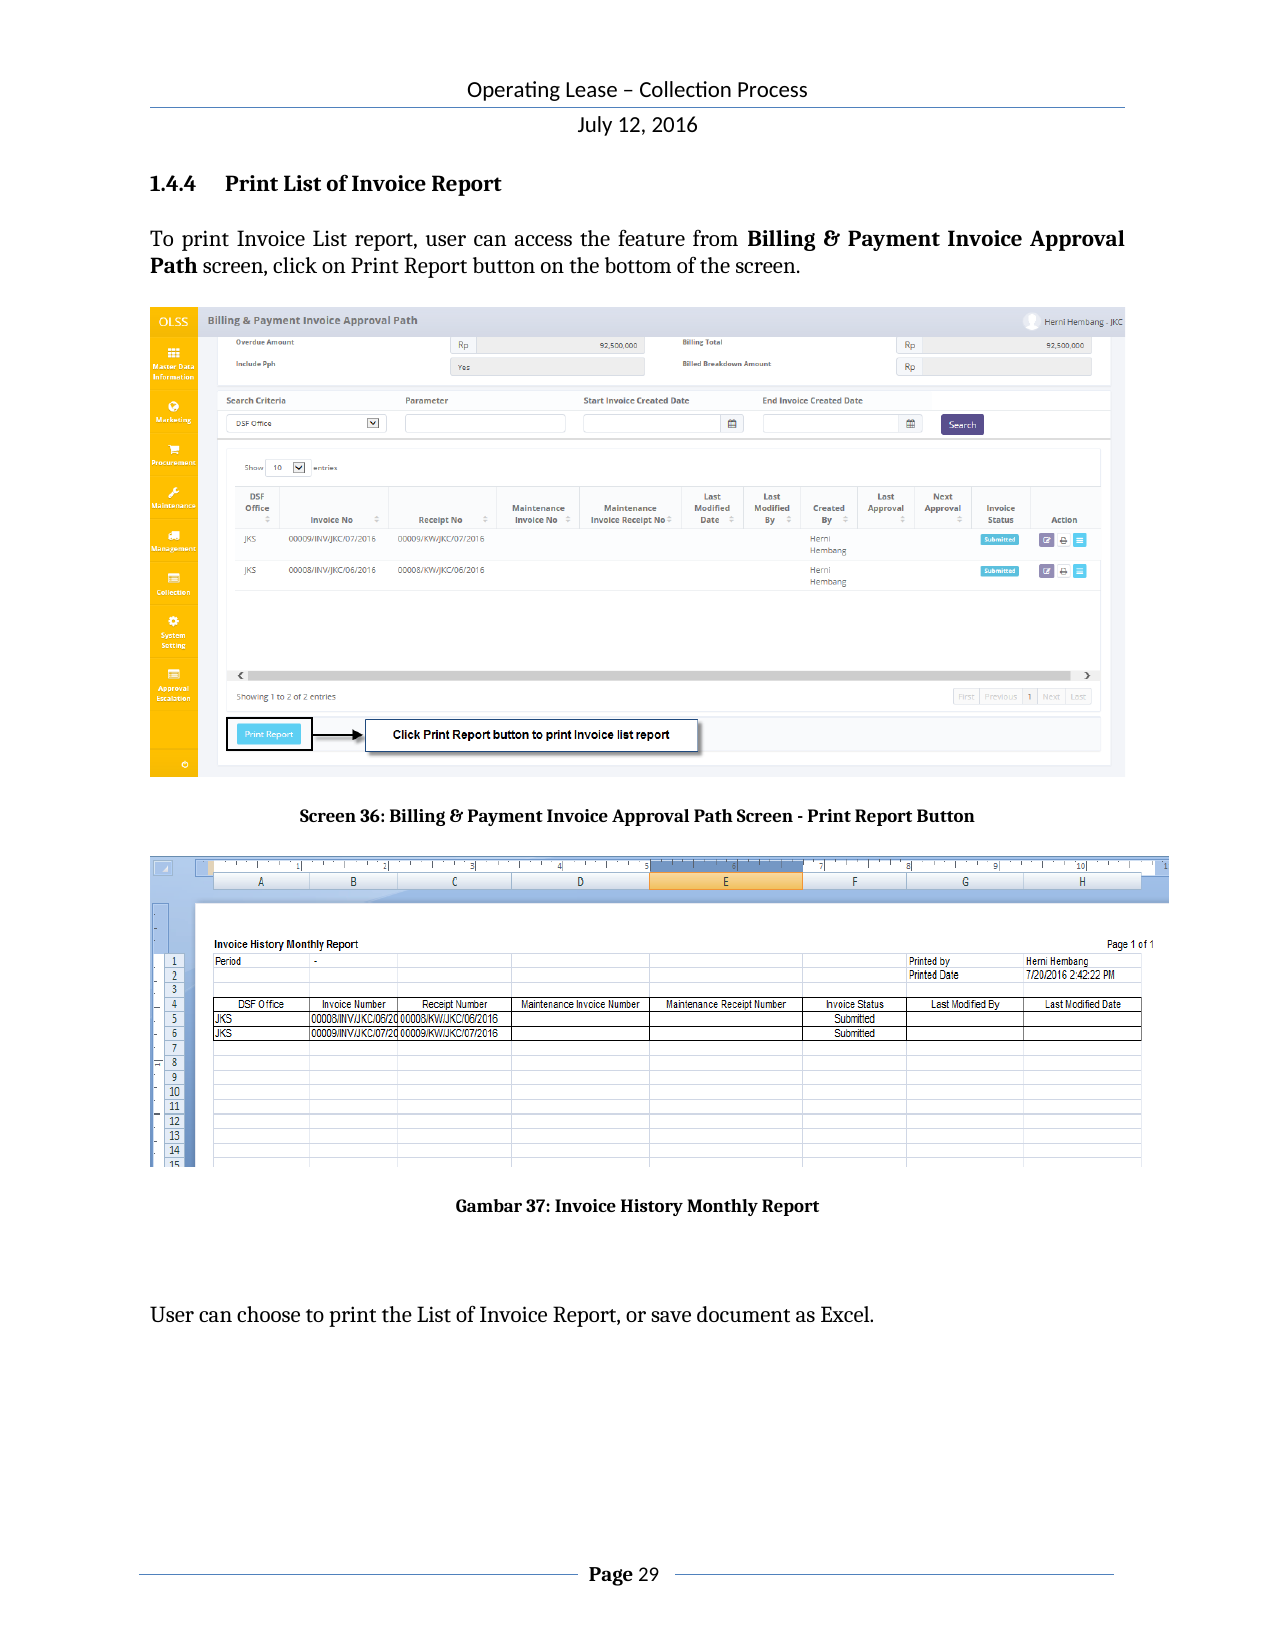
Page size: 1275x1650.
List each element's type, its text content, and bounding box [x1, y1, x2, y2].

subtitle Print List of Invoice Report [150, 171, 1125, 197]
text User can choose to print the List of Invoice Report, or save document as Excel. [150, 1302, 1125, 1328]
picture [150, 307, 1125, 777]
text To print Invoice List report, user can access the feature from Billing & Payment Invoice Approval Path screen, click on Print Report button on the bottom of the screen. [150, 226, 1125, 279]
picture [150, 856, 1169, 1167]
text Screen 36: Billing & Payment Invoice Approval Path Screen - Print Report Button [150, 806, 1125, 827]
text Gambar 37: Invoice History Monthly Report [150, 1196, 1125, 1217]
